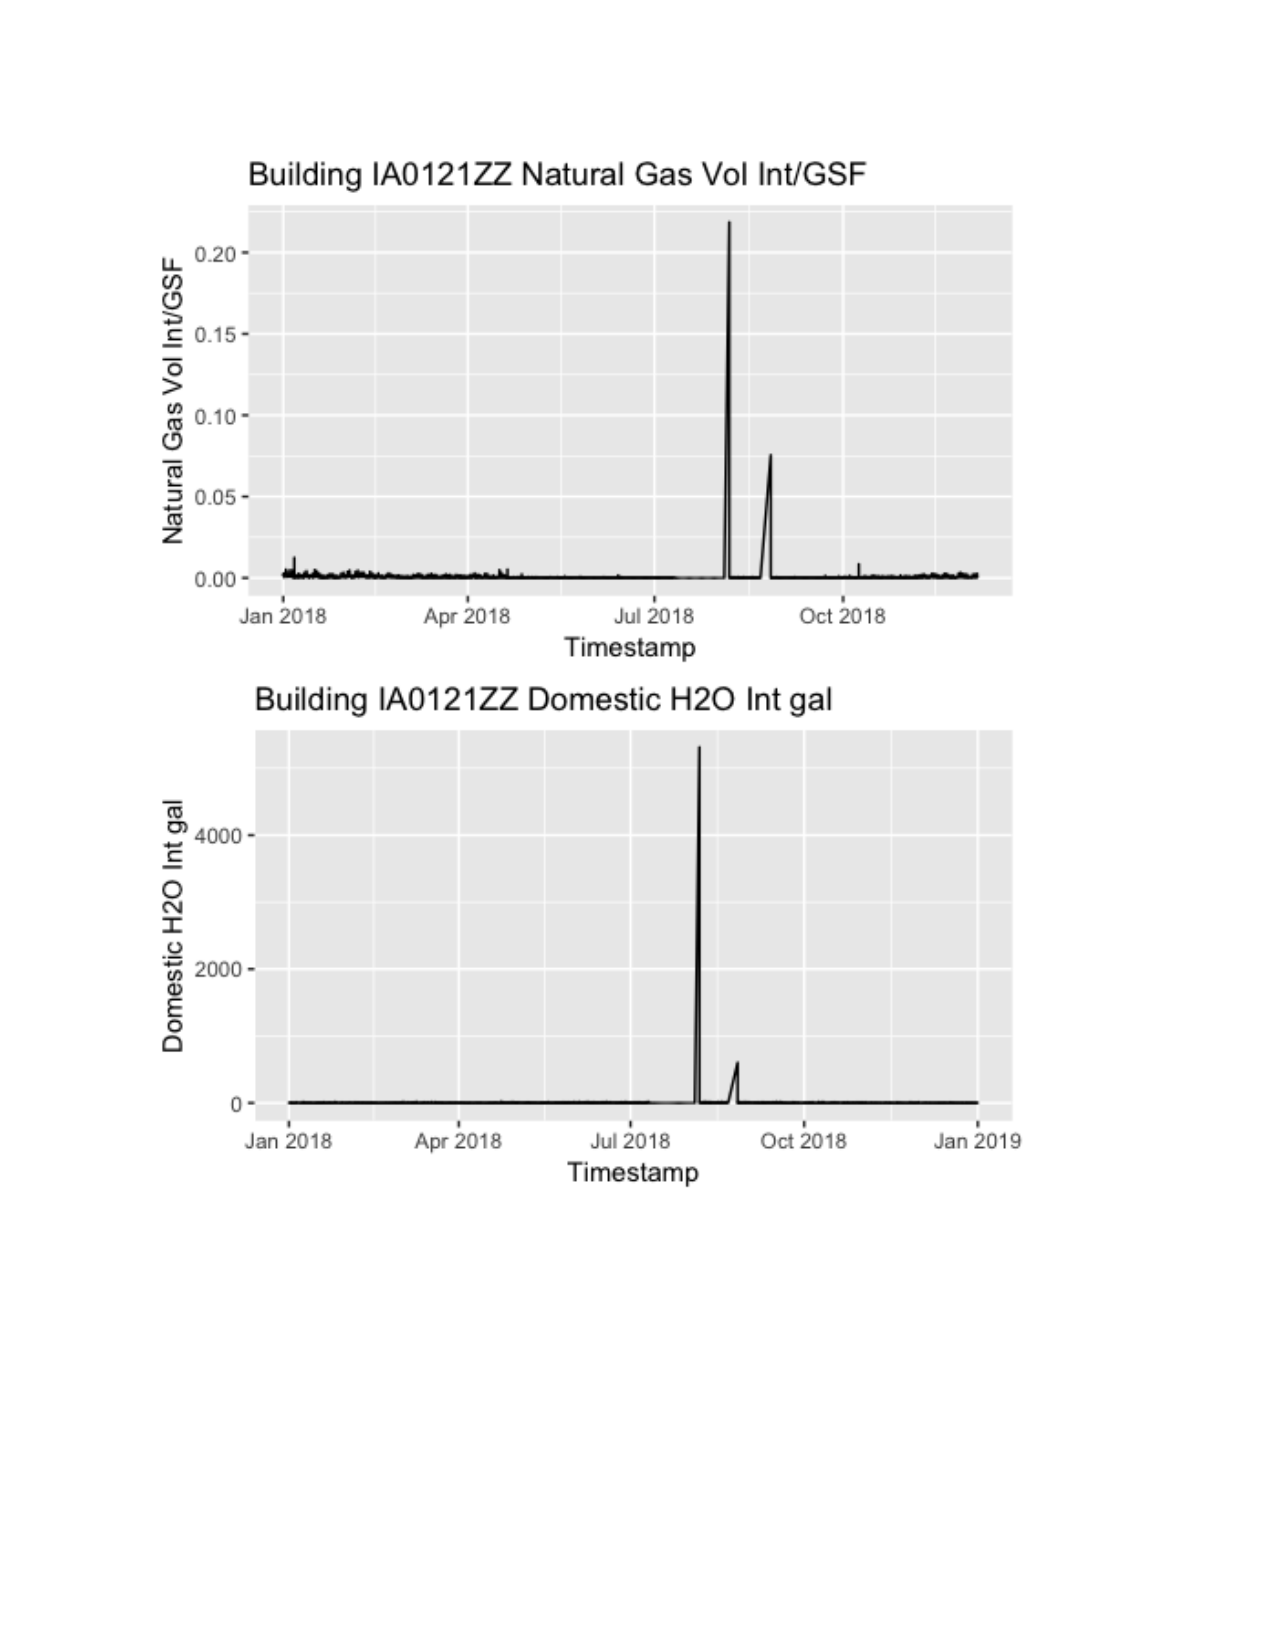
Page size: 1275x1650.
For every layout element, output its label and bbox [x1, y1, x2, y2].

picture [150, 150, 1025, 1200]
